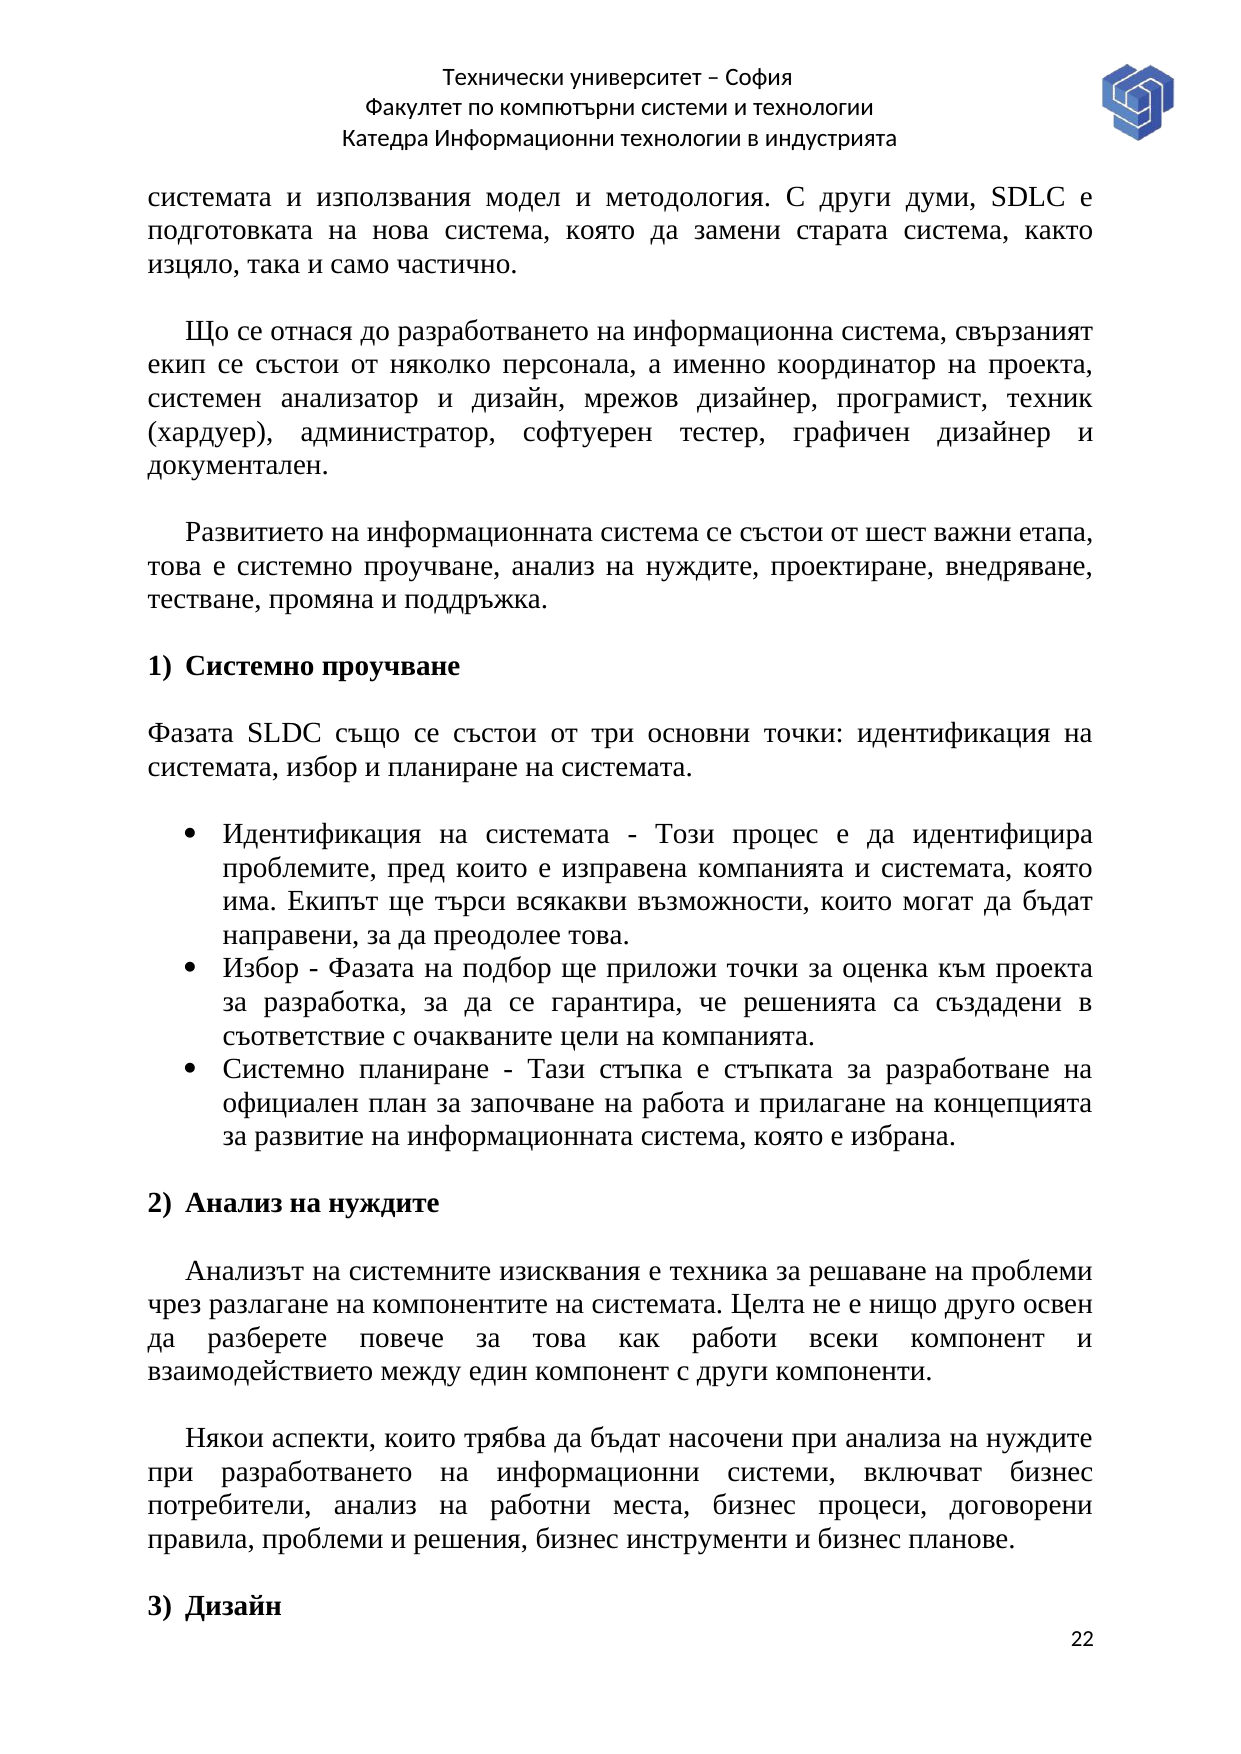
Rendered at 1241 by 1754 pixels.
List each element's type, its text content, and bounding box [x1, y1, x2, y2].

text Анализът на системните изисквания е техника за решаване на проблеми чрез разлагане на компонентите на системата. Целта не е нищо друго освен да разберете повече за това как работи всеки компонент и взаимодействието между един компонент с други компоненти. [147, 1253, 1094, 1387]
text Що се отнася до разработването на информационна система, свързаният екип се състои от няколко персонала, а именно координатор на проекта, системен анализатор и дизайн, мрежов дизайнер, програмист, техник (хардуер), администратор, софтуерен тестер, графичен дизайнер и документален. [147, 313, 1094, 481]
picture [1092, 56, 1184, 148]
text Някои аспекти, които трябва да бъдат насочени при анализа на нуждите при разработването на информационни системи, включват бизнес потребители, анализ на работни места, бизнес процеси, договорени правила, проблеми и решения, бизнес инструменти и бизнес планове. [147, 1420, 1094, 1554]
text Развитието на информационната система се състои от шест важни етапа, това е системно проучване, анализ на нуждите, проектиране, внедряване, тестване, промяна и поддръжка. [147, 514, 1094, 615]
list Избор - Фазата на подбор ще приложи точки за оценка към проекта за разработка, за да се гарантира, че решенията са създадени в съответствие с очакваните цели на компанията. [185, 951, 1094, 1051]
list Идентификация на системата - Този процес е да идентифицира проблемите, пред които е изправена компанията и системата, която има. Екипът ще търси всякакви възможности, които могат да бъдат направени, за да преодолее това. [185, 816, 1094, 951]
list Системно проучване [147, 648, 1094, 682]
text Фазата SLDC също се състои от три основни точки: идентификация на системата, избор и планиране на системата. [147, 716, 1094, 783]
list Анализ на нуждите [147, 1186, 1094, 1219]
list Дизайн [147, 1588, 1094, 1622]
list Системно планиране - Тази стъпка е стъпката за разработване на официален план за започване на работа и прилагане на концепцията за развитие на информационната система, която е избрана. [185, 1051, 1094, 1152]
